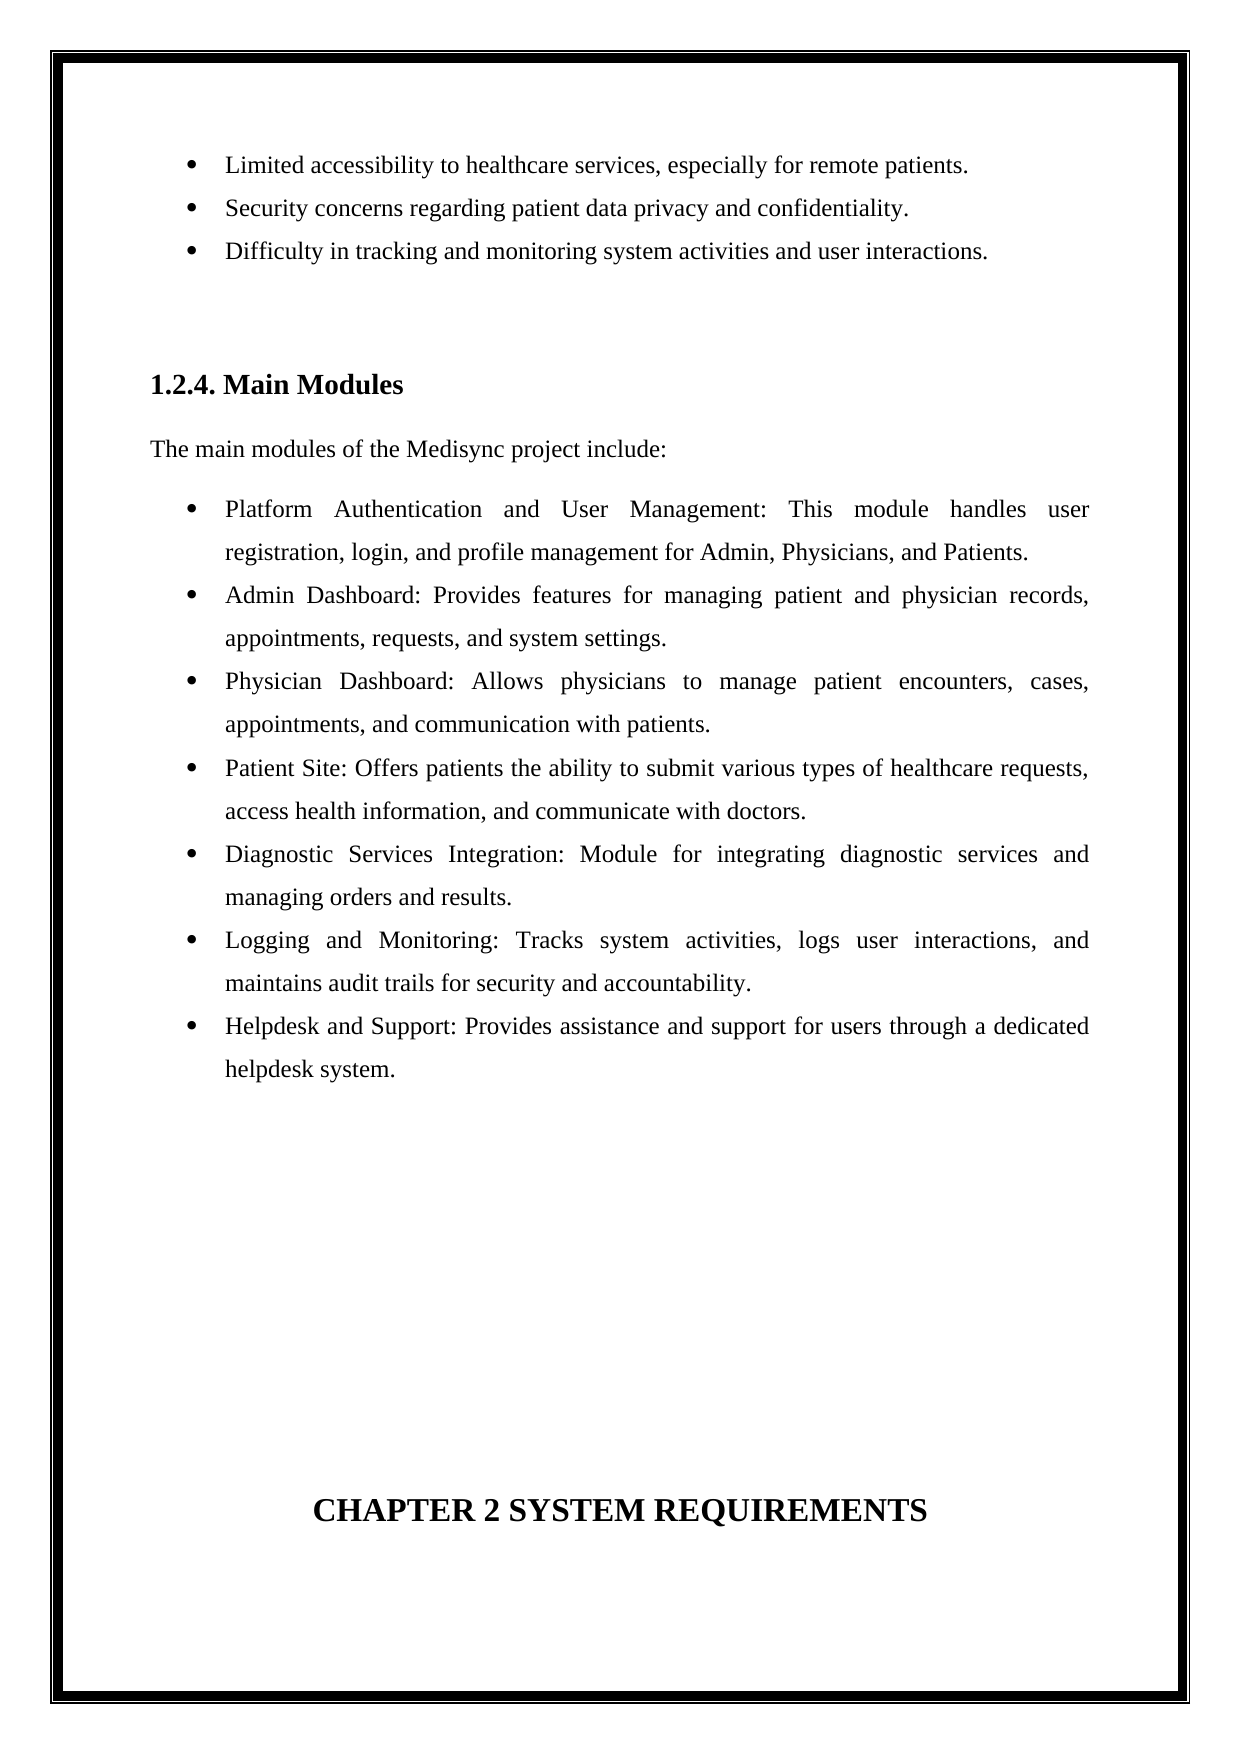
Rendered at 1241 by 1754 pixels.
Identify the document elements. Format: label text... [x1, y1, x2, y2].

list Difficulty in tracking and monitoring system activities and user interactions. [187, 236, 1090, 265]
list Diagnostic Services Integration: Module for integrating diagnostic services and managing orders and results. [187, 839, 1090, 911]
text 1.2.4. Main Modules [150, 367, 1090, 401]
text CHAPTER 2 SYSTEM REQUIREMENTS [150, 1490, 1090, 1529]
list Admin Dashboard: Provides features for managing patient and physician records, appointments, requests, and system settings. [187, 580, 1090, 652]
list Limited accessibility to healthcare services, especially for remote patients. [187, 150, 1090, 179]
text The main modules of the Medisync project include: [150, 434, 1090, 463]
list Security concerns regarding patient data privacy and confidentiality. [187, 193, 1090, 222]
list Physician Dashboard: Allows physicians to manage patient encounters, cases, appointments, and communication with patients. [187, 666, 1090, 738]
list Helpdesk and Support: Provides assistance and support for users through a dedicated helpdesk system. [187, 1011, 1090, 1083]
list Platform Authentication and User Management: This module handles user registration, login, and profile management for Admin, Physicians, and Patients. [187, 494, 1090, 566]
list Logging and Monitoring: Tracks system activities, logs user interactions, and maintains audit trails for security and accountability. [187, 925, 1090, 997]
list Patient Site: Offers patients the ability to submit various types of healthcare requests, access health information, and communicate with doctors. [187, 753, 1090, 824]
